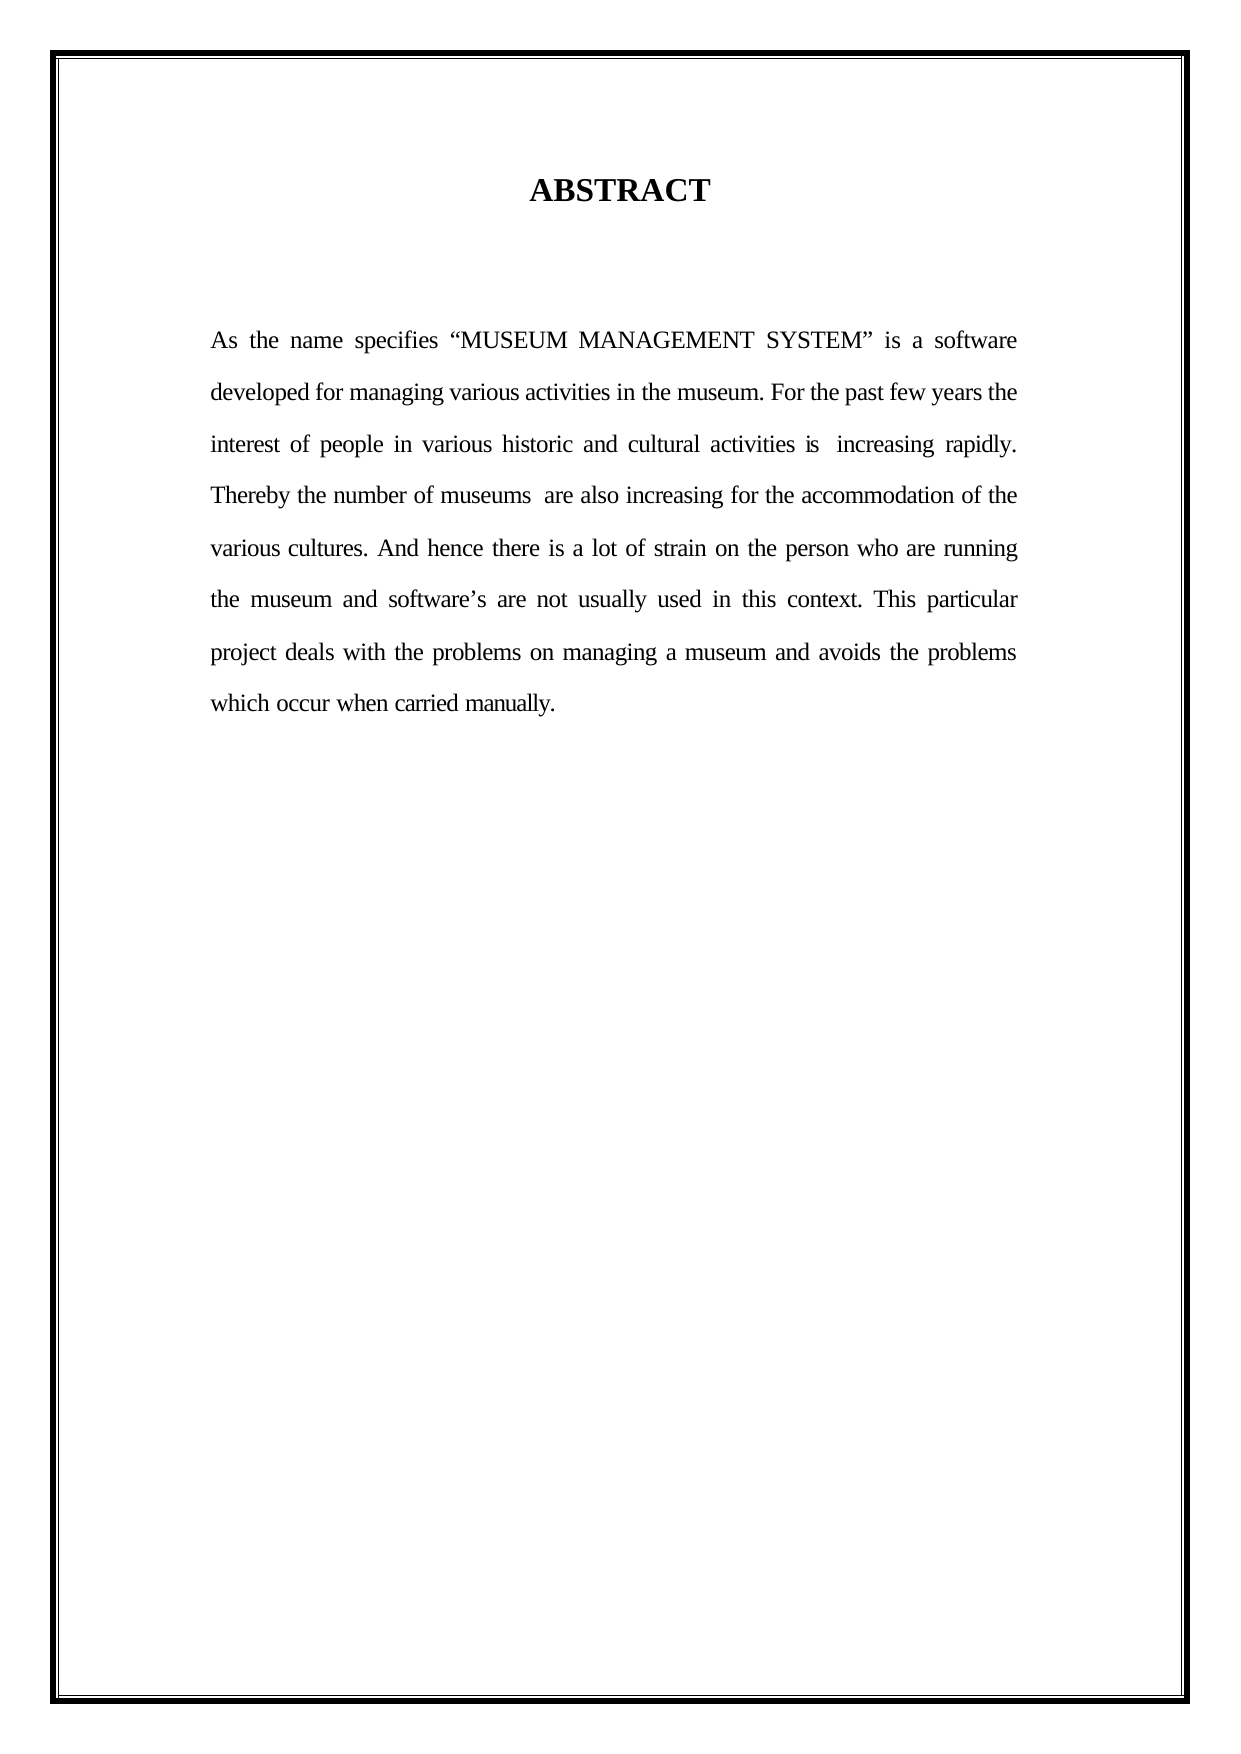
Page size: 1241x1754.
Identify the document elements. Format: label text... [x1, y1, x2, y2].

text ABSTRACT [150, 170, 1089, 208]
text As the name specifies “MUSEUM MANAGEMENT SYSTEM” is a software developed for managing various activities in the museum. For the past few years the interest of people in various historic and cultural activities is increasing rapidly. Thereby the number of museums are also increasing for the accommodation of the various cultures. And hence there is a lot of strain on the person who are running the museum and software’s are not usually used in this context. This particular project deals with the problems on managing a museum and avoids the problems which occur when carried manually. [210, 325, 1018, 717]
